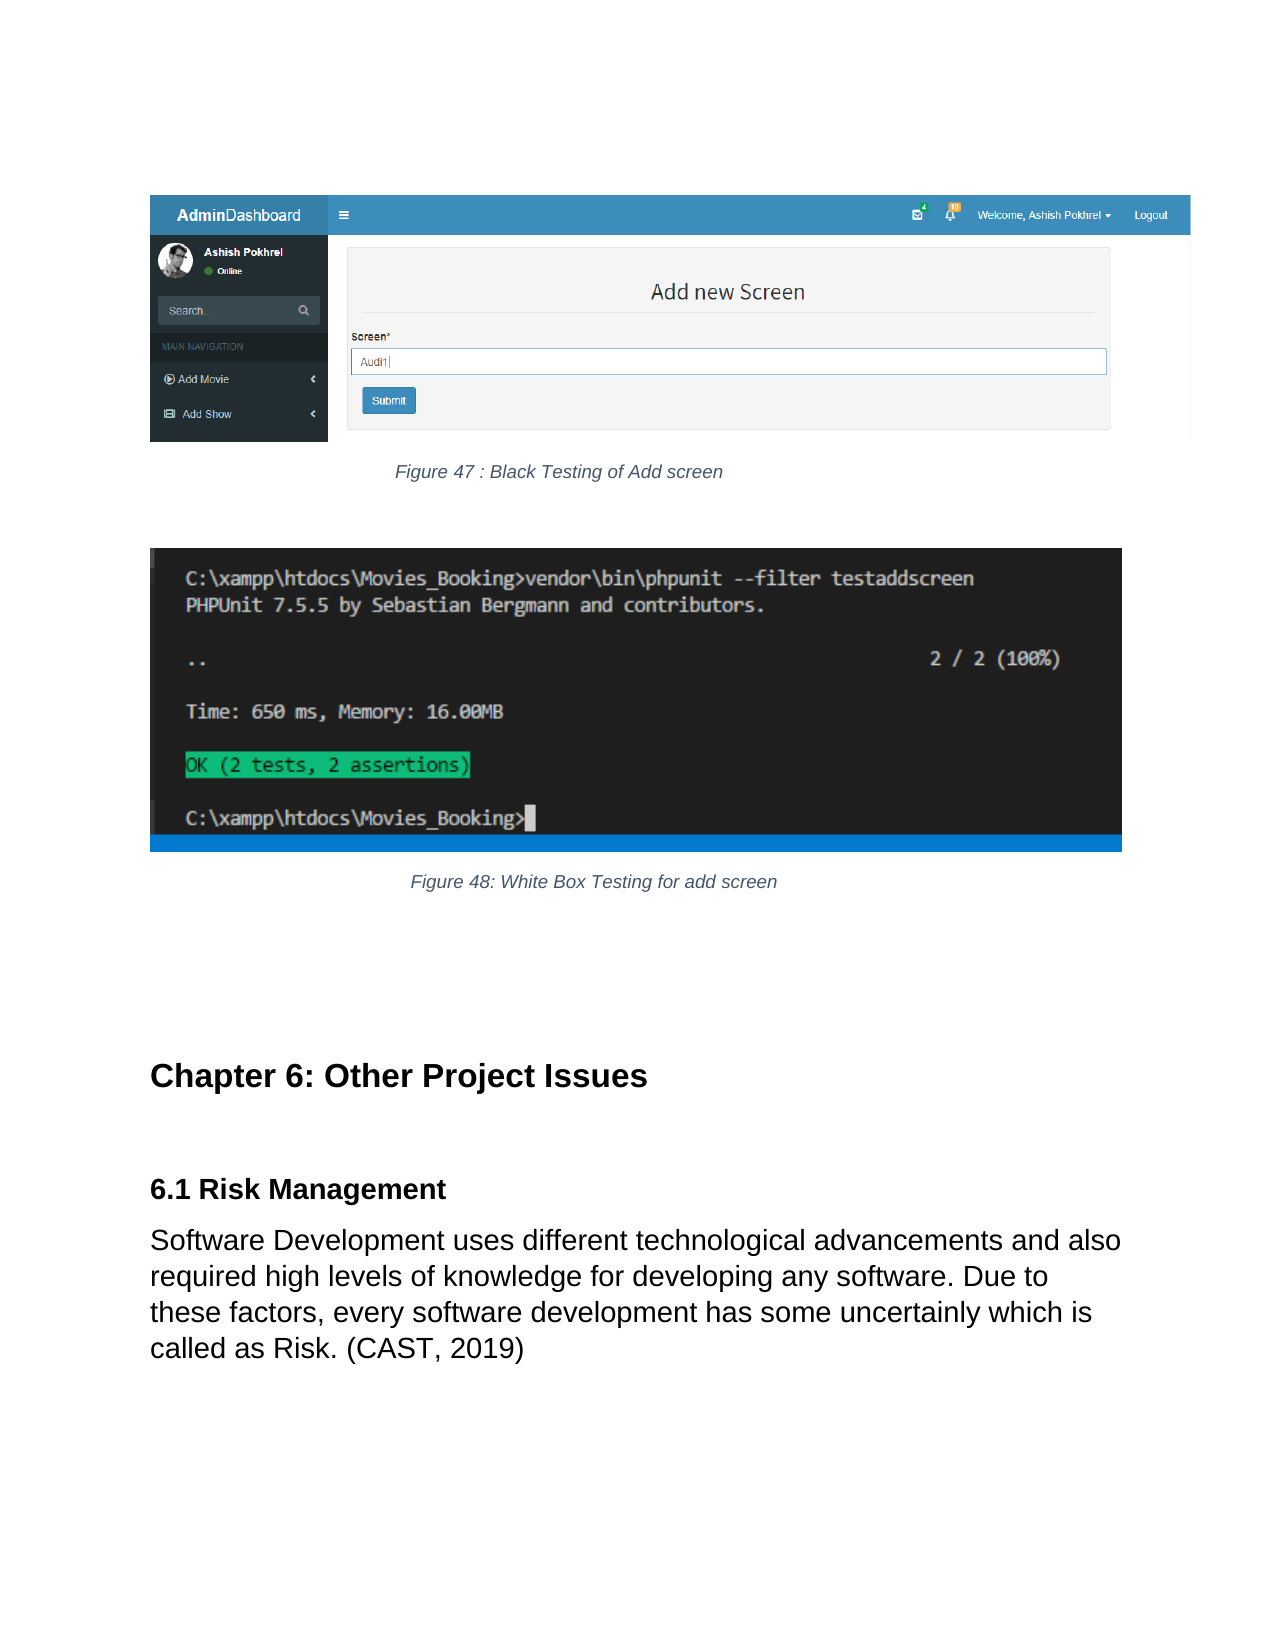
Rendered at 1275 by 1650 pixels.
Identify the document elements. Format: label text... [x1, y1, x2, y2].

subtitle 6.1 Risk Management [150, 1172, 1125, 1206]
text Software Development uses different technological advancements and also required high levels of knowledge for developing any software. Due to these factors, every software development has some uncertainly which is called as Risk. [150, 1222, 1125, 1364]
picture [150, 195, 1191, 442]
text Figure 47 : Black Testing of Add screen [150, 461, 1125, 482]
text Figure 48: White Box Testing for add screen [150, 870, 1125, 892]
picture [150, 548, 1122, 852]
subtitle Chapter 6: Other Project Issues [150, 1056, 1125, 1095]
